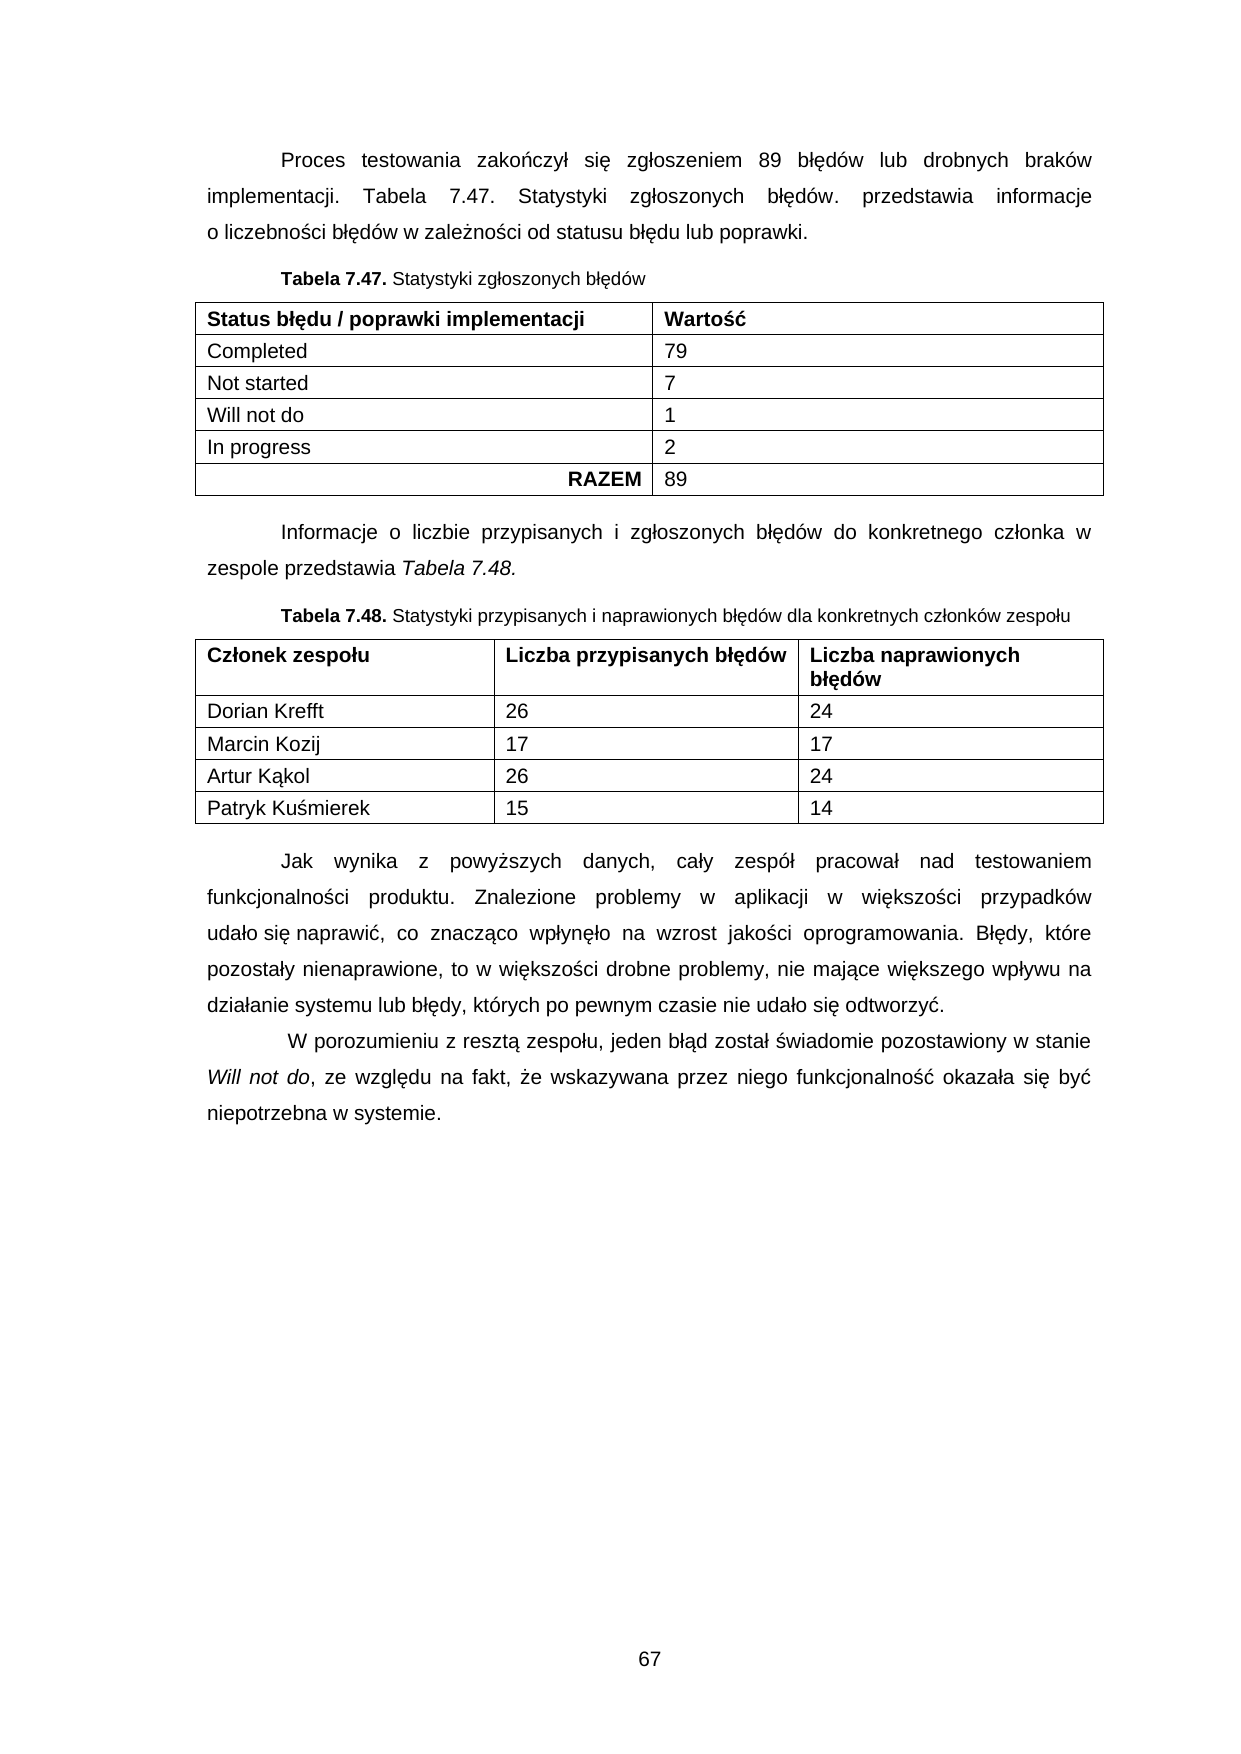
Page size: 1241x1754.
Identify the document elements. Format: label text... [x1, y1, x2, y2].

table_cell Artur Kąkol [196, 760, 494, 791]
table_cell 79 [653, 335, 1103, 366]
text Jak wynika z powyższych danych, cały zespół pracował nad testowaniem funkcjonalności produktu. Znalezione problemy w aplikacji w większości przypadków naprawić, co znacząco wpłynęło na wzrost jakości oprogramowania. Błędy, które pozostały nienaprawione, to w większości drobne problemy, nie mające większego wpływu na działanie systemu lub błędy, których po pewnym czasie nie udało się odtworzyć. [207, 849, 1092, 1016]
table_cell 89 [653, 464, 1103, 494]
table_header Wartość [653, 303, 1103, 334]
table_cell 17 [495, 728, 798, 759]
table_cell 24 [799, 760, 1103, 791]
table_cell Marcin Kozij [196, 728, 494, 759]
table_cell 14 [799, 792, 1103, 823]
table_cell 15 [495, 792, 798, 823]
table_cell 17 [799, 728, 1103, 759]
table_cell Dorian Krefft [196, 696, 494, 727]
table_cell 26 [495, 760, 798, 791]
table_cell In progress [196, 431, 652, 462]
table_cell 1 [653, 399, 1103, 430]
table_cell 7 [653, 367, 1103, 398]
table_cell RAZEM [196, 464, 652, 494]
table_cell Patryk Kuśmierek [196, 792, 494, 823]
table_cell 26 [495, 696, 798, 727]
table_cell Completed [196, 335, 652, 366]
table_cell Not started [196, 367, 652, 398]
table_cell 2 [653, 431, 1103, 462]
table_cell 24 [799, 696, 1103, 727]
table_header Status błędu / poprawki implementacji [196, 303, 652, 334]
table_header Liczba przypisanych błędów [495, 640, 798, 695]
table_header Liczba naprawionych błędów [799, 640, 1103, 695]
table_cell Will not do [196, 399, 652, 430]
text Proces testowania zakończył się zgłoszeniem 89 błędów lub drobnych braków implementacji. . przedstawia informacje liczebności błędów w zależności od statusu błędu lub poprawki. [207, 148, 1092, 243]
table_header Członek zespołu [196, 640, 494, 695]
text W porozumieniu z resztą zespołu, jeden błąd został świadomie pozostawiony w stanie Will not do, ze względu na fakt, że wskazywana przez niego funkcjonalność okazała się być niepotrzebna w systemie. [207, 1029, 1092, 1125]
